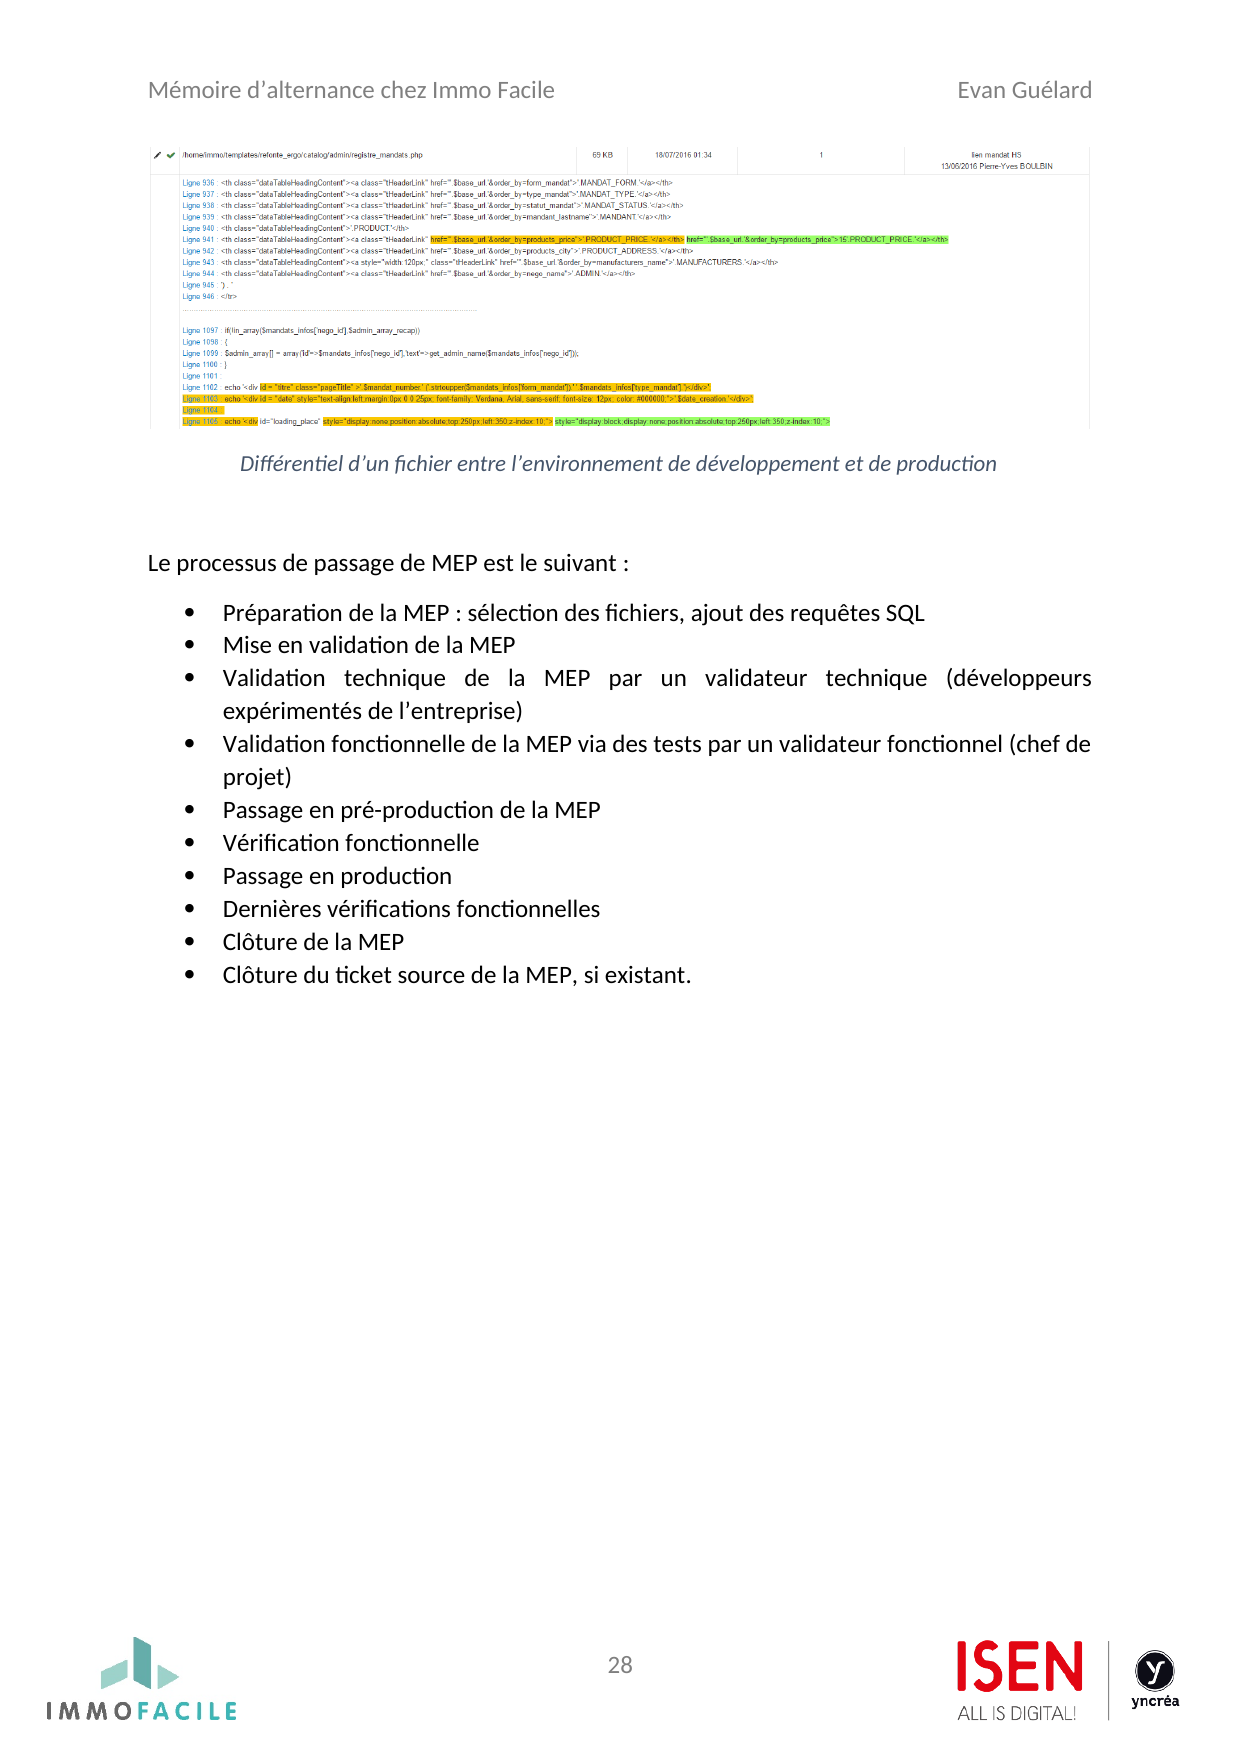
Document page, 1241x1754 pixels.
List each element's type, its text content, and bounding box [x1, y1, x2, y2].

list Clôture de la MEP [185, 926, 1093, 956]
picture [47, 1637, 236, 1720]
list Dernières vérifications fonctionnelles [185, 893, 1093, 923]
text Différentiel d’un fichier entre l’environnement de développement et de production [148, 449, 1093, 477]
list Passage en production [185, 860, 1093, 891]
picture [147, 147, 1093, 430]
list Passage en pré-production de la MEP [185, 794, 1093, 825]
text Le processus de passage de MEP est le suivant : [148, 547, 1093, 578]
list Préparation de la MEP : sélection des fichiers, ajout des requêtes SQL [185, 597, 1093, 627]
list Clôture du ticket source de la MEP, si existant. [185, 959, 1093, 989]
list Validation fonctionnelle de la MEP via des tests par un validateur fonctionnel (chef de projet) [185, 728, 1093, 792]
list Mise en validation de la MEP [185, 630, 1093, 660]
picture [931, 1638, 1200, 1721]
list Validation technique de la MEP par un validateur technique (développeurs expérimentés de l’entreprise) [185, 663, 1093, 726]
list Vérification fonctionnelle [185, 827, 1093, 858]
